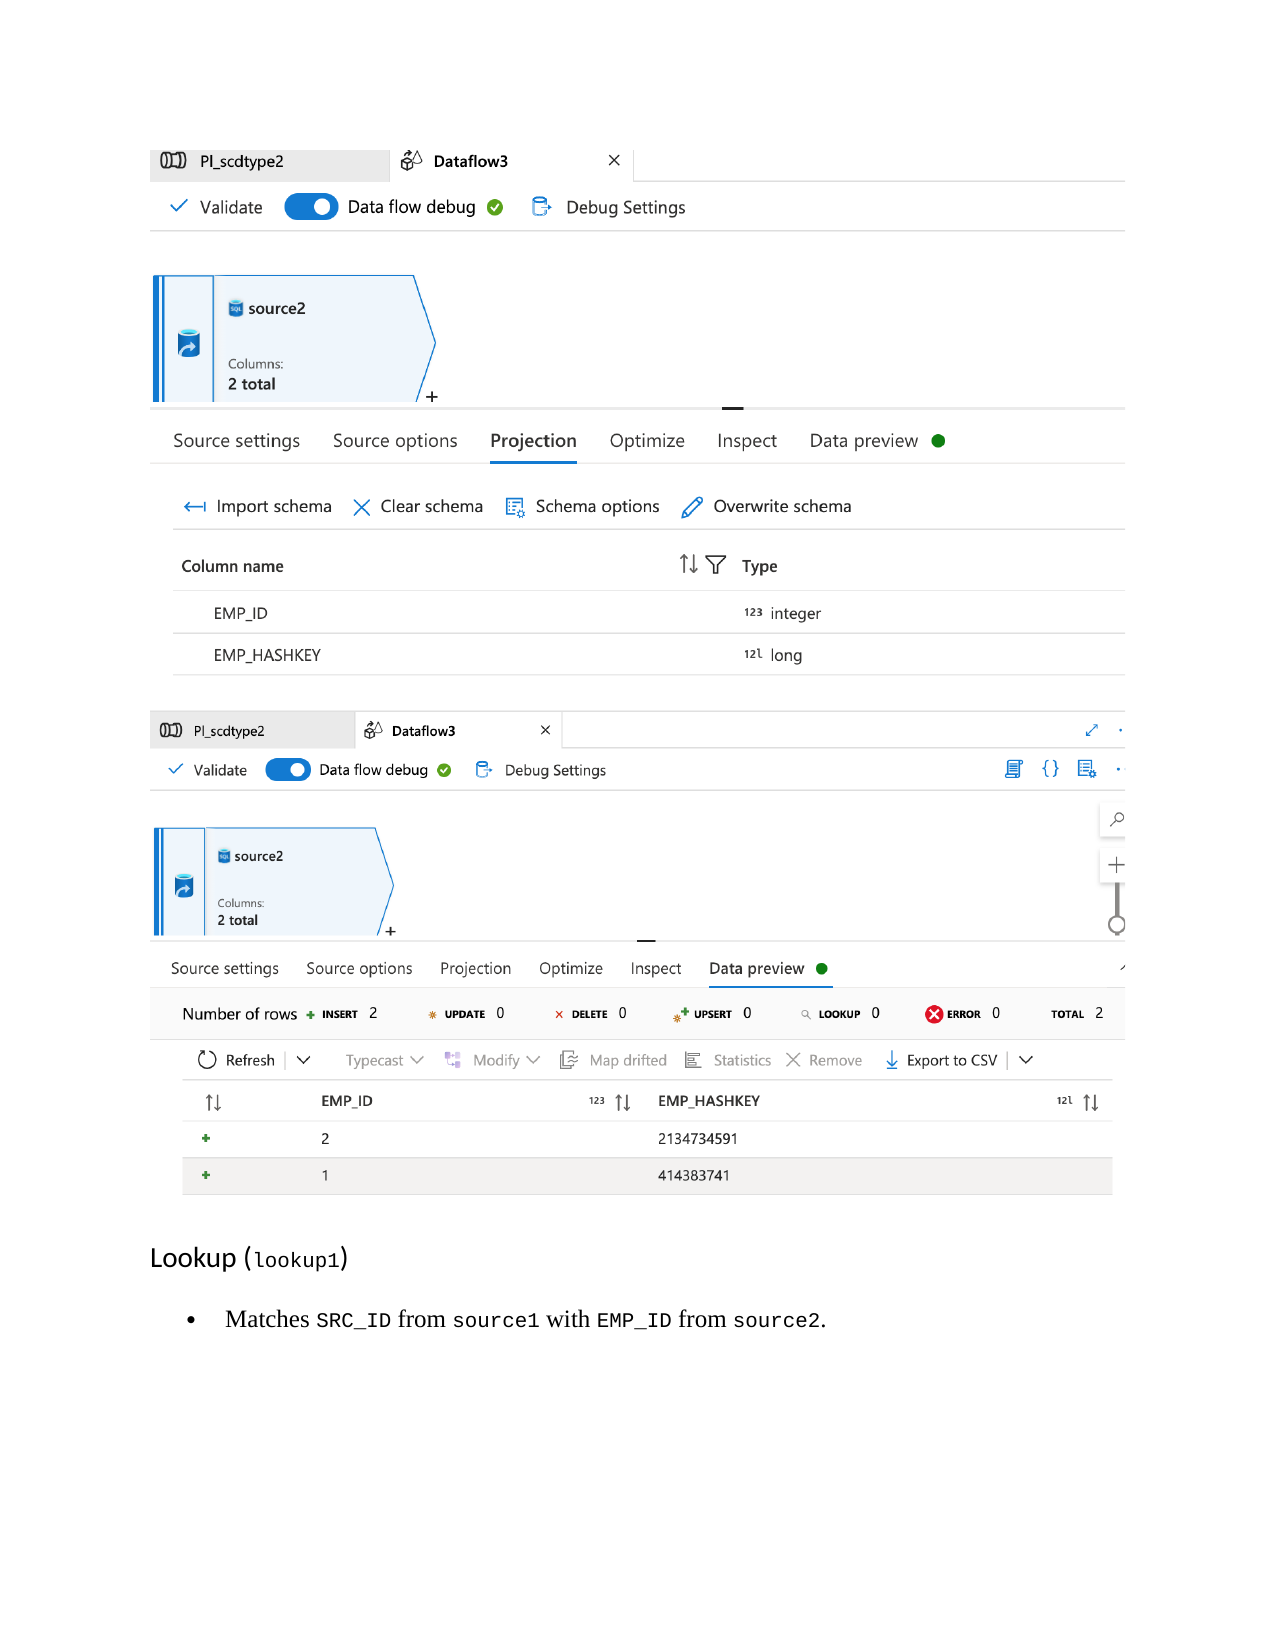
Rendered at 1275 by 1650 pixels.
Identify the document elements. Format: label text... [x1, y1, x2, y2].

list Matches SRC_ID from source1 with EMP_ID from source2. [187, 1304, 1125, 1333]
subtitle Lookup (lookup1) [150, 1232, 1125, 1275]
picture [150, 150, 1125, 1232]
